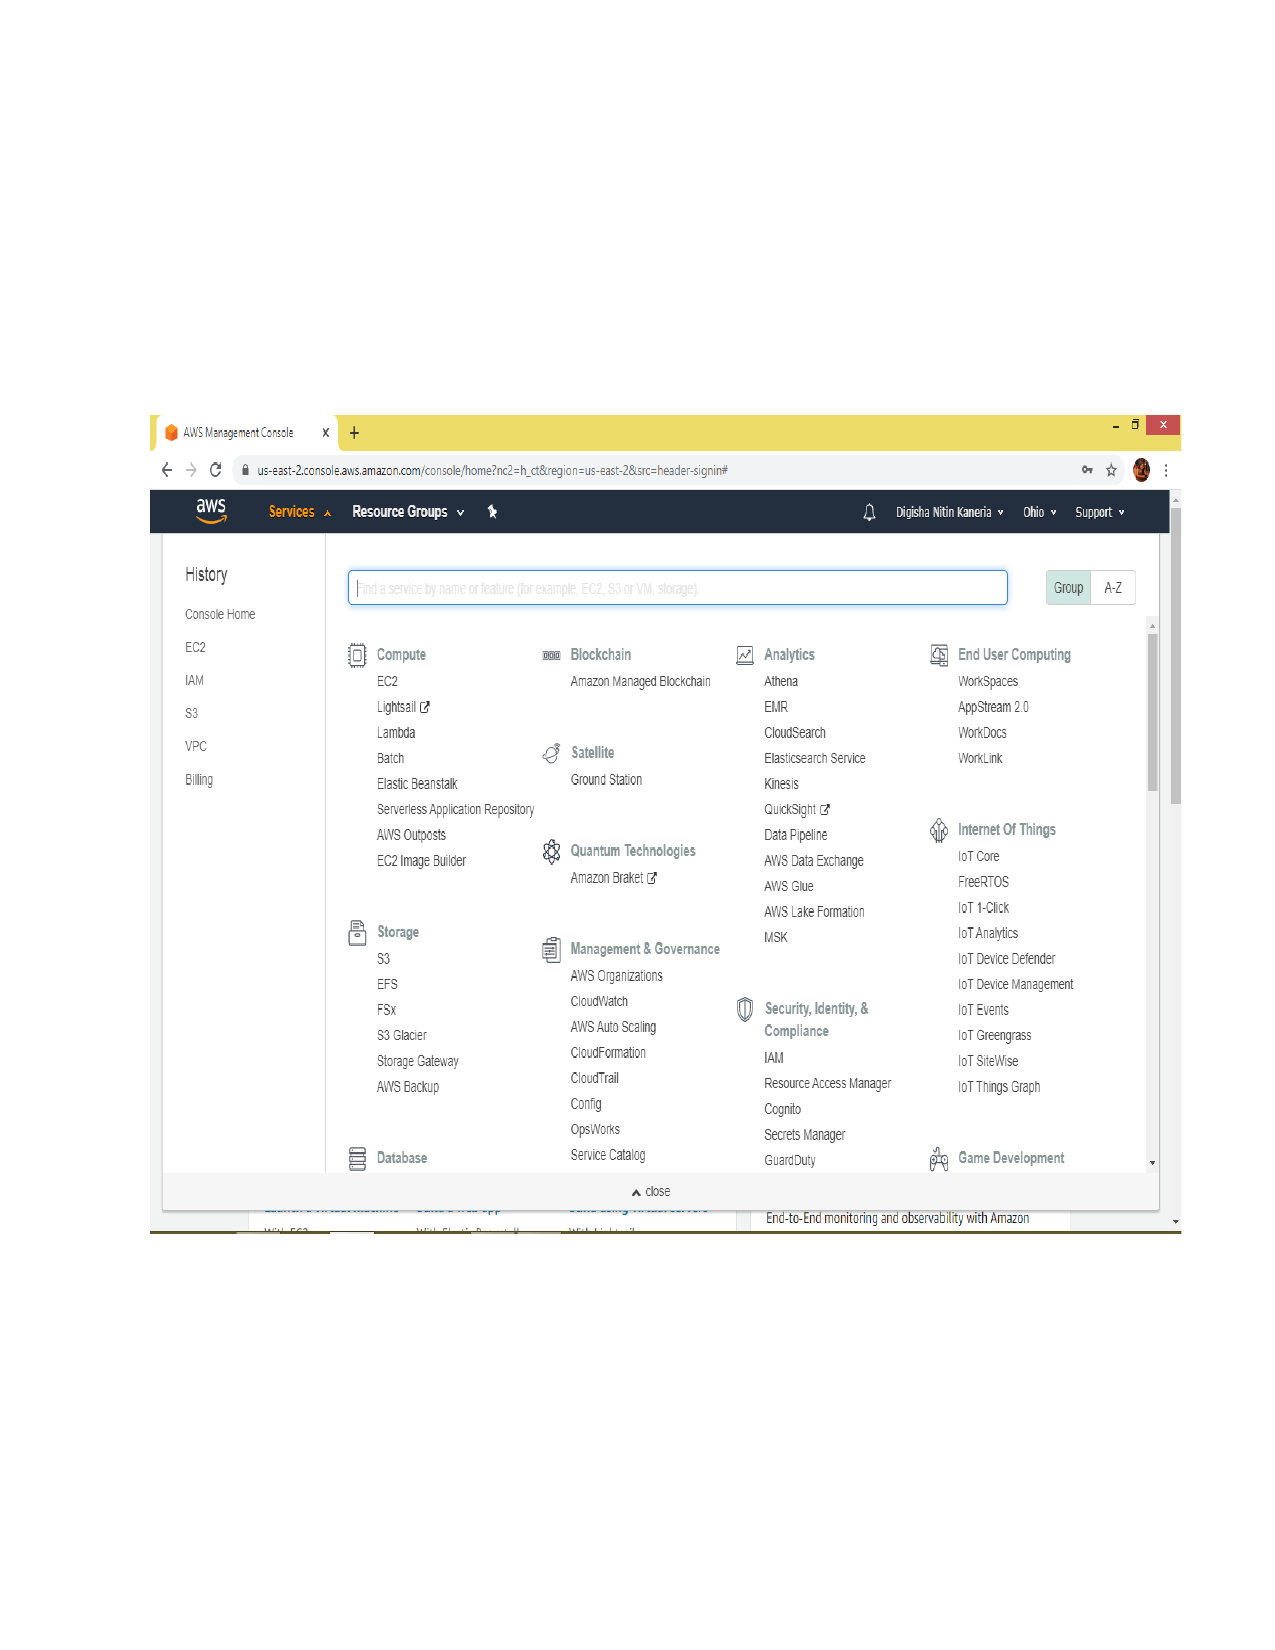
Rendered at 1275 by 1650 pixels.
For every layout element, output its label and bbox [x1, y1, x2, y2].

picture [150, 415, 1182, 1234]
